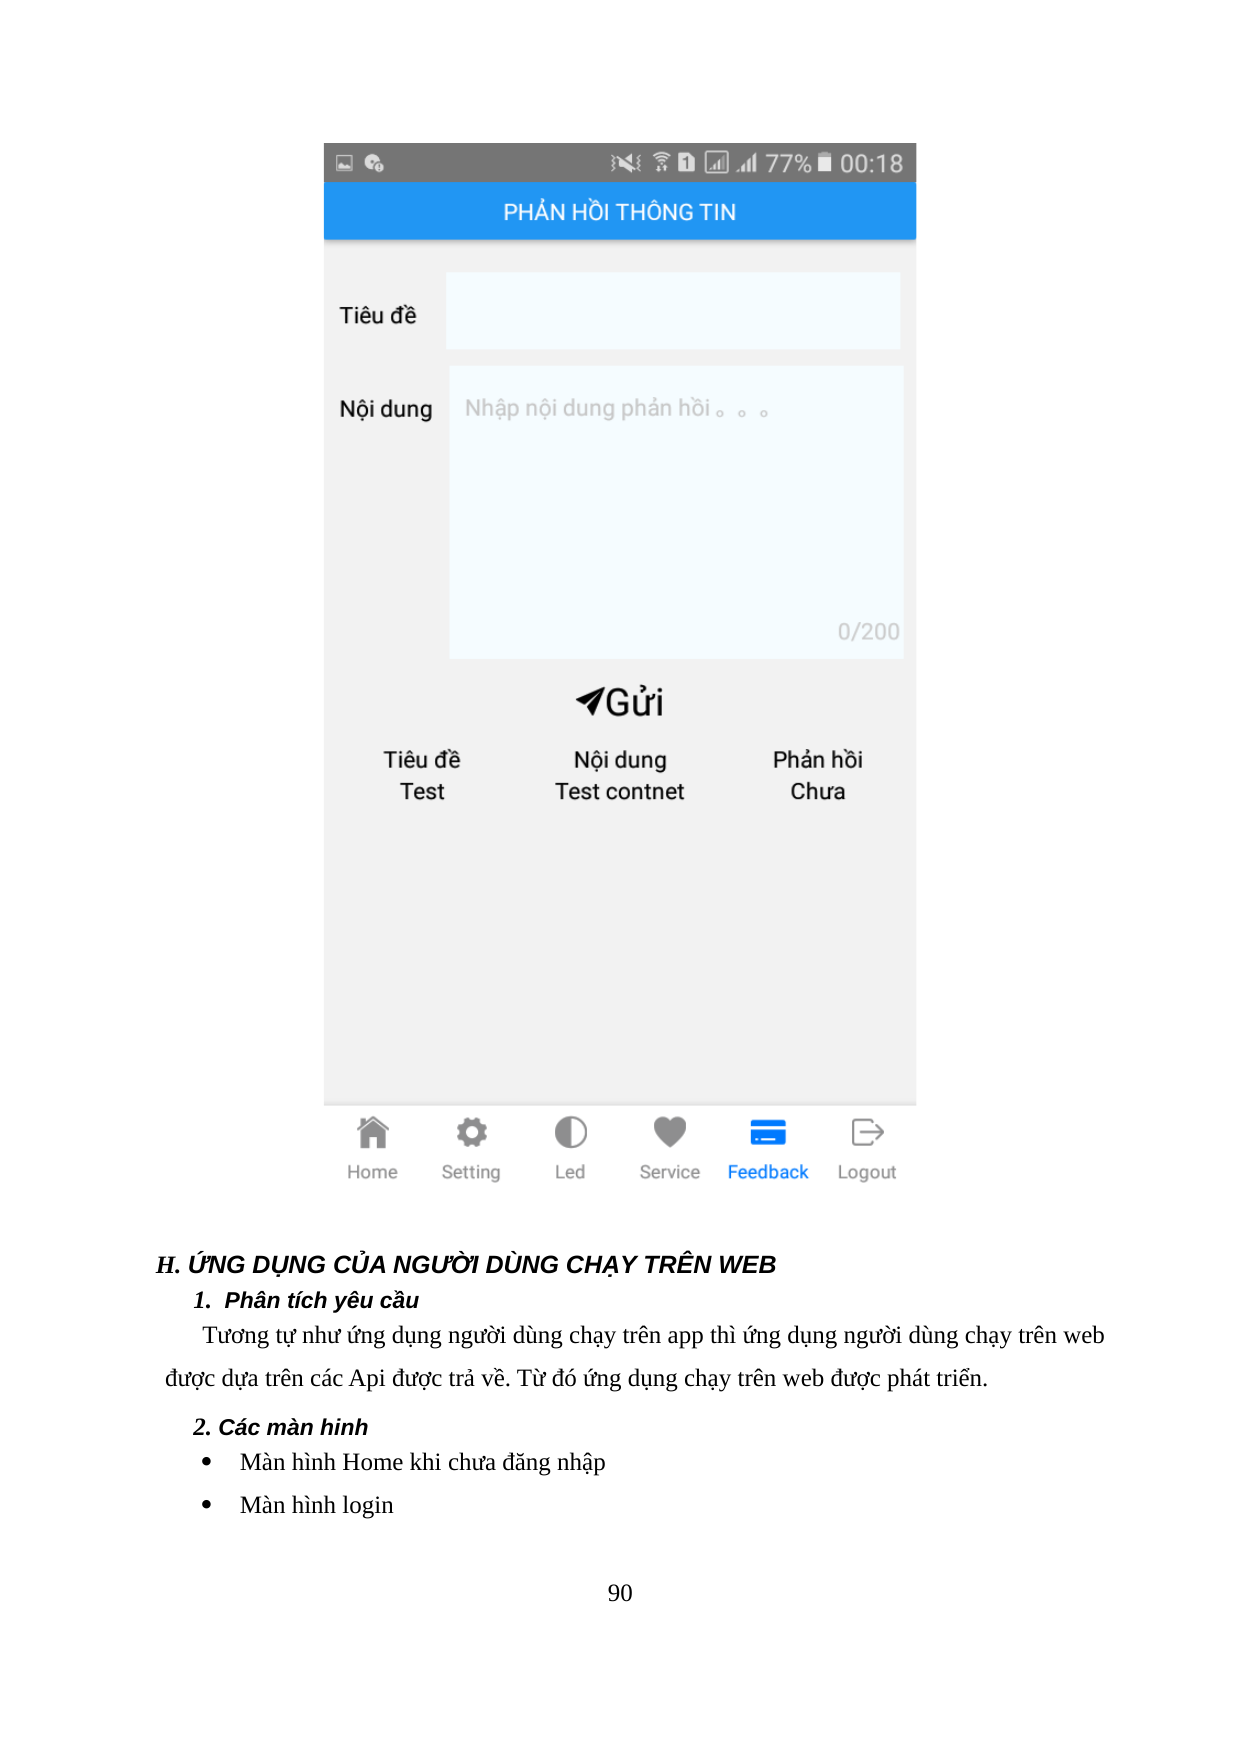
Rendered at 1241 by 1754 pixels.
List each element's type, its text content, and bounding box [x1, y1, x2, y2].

list Tương tự như ứng dụng người dùng chạy trên app thì ứng dụng người dùng chạy trên web được dựa trên các Api được trả về. Từ đó ứng dụng chạy trên web được phát triển. [118, 1320, 1122, 1392]
list Màn hình Home khi chưa đăng nhập [202, 1447, 1122, 1476]
subtitle Phân tích yêu cầu [156, 1285, 1122, 1313]
picture [323, 143, 917, 1186]
subtitle ỨNG DỤNG CỦA NGƯỜI DÙNG CHẠY TRÊN WEB [156, 1250, 1122, 1278]
list Màn hình login [202, 1490, 1122, 1519]
subtitle Các màn hinh [156, 1412, 1122, 1441]
